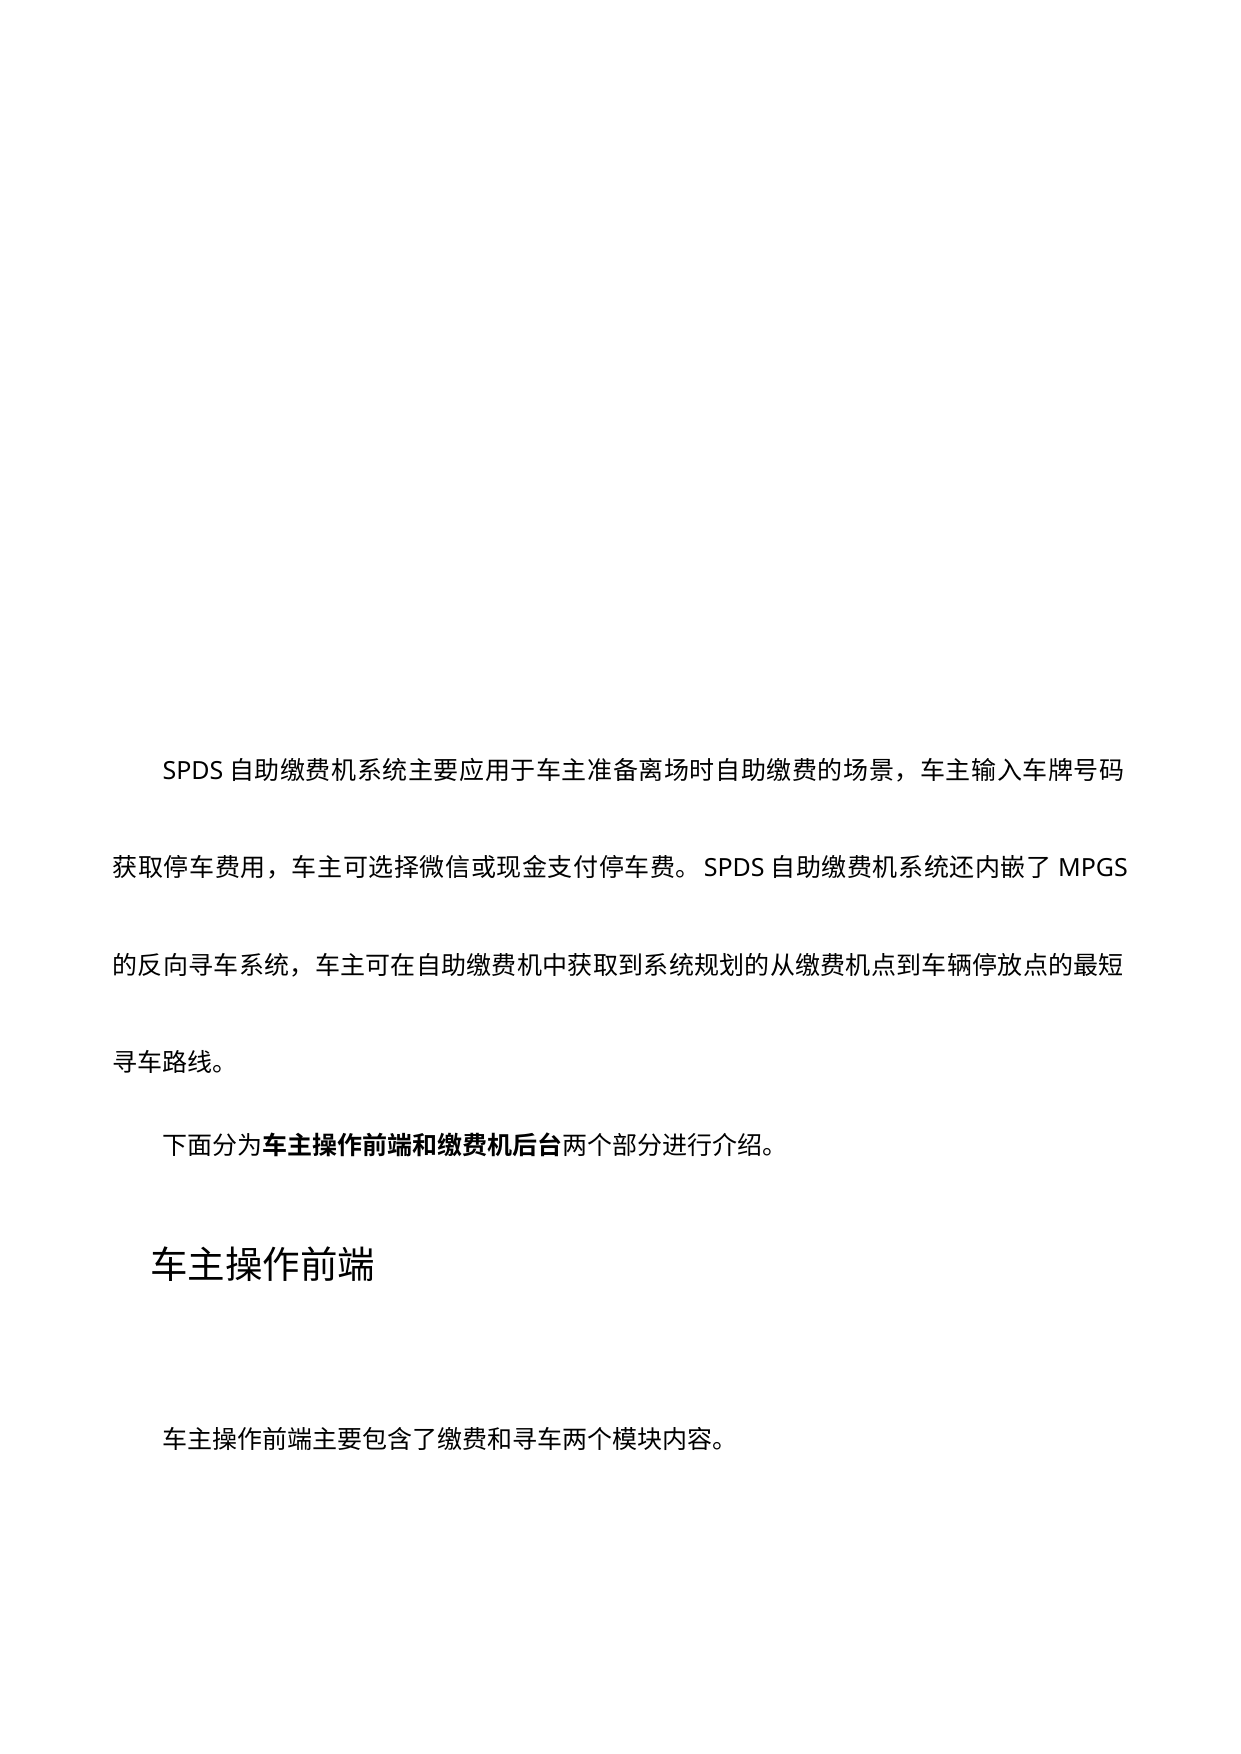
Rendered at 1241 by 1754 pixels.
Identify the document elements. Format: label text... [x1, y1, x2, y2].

list 车主操作前端主要包含了缴费和寻车两个模块内容。 [112, 1405, 1128, 1470]
list 下面分为车主操作前端和缴费机后台两个部分进行介绍。 [112, 1111, 1128, 1176]
list SPDS自助缴费机系统主要应用于车主准备离场时自助缴费的场景，车主输入车牌号码获取停车费用，车主可选择微信或现金支付停车费。SPDS自助缴费机系统还内嵌了MPGS的反向寻车系统，车主可在自助缴费机中获取到系统规划的从缴费机点到车辆停放点的最短寻车路线。 [112, 736, 1128, 1093]
subtitle 车主操作前端 [112, 1230, 1128, 1295]
